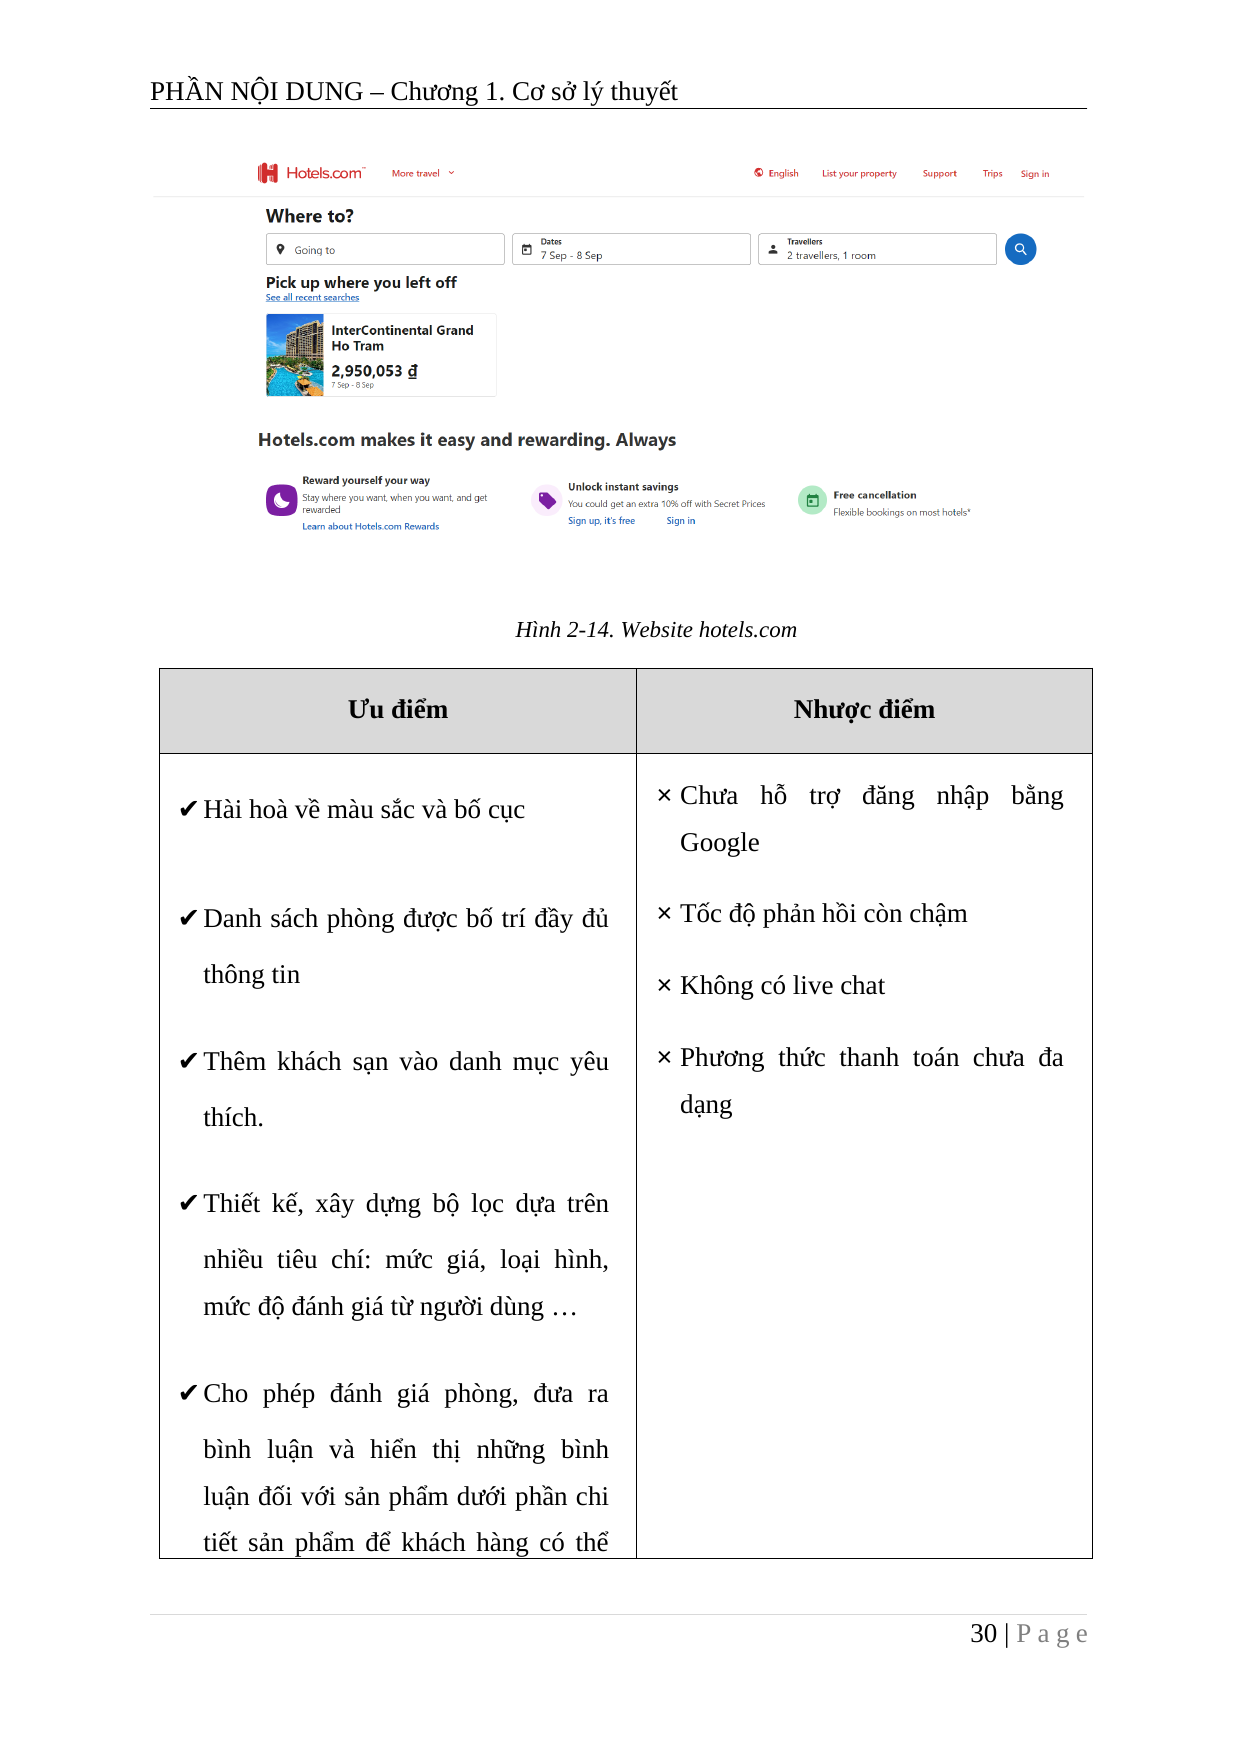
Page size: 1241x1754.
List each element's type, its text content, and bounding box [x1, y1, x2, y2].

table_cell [160, 754, 636, 1557]
table_header Ưu điểm [160, 669, 636, 753]
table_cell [637, 754, 1092, 1557]
table_header Nhược điểm [637, 669, 1092, 753]
picture [153, 150, 1085, 572]
